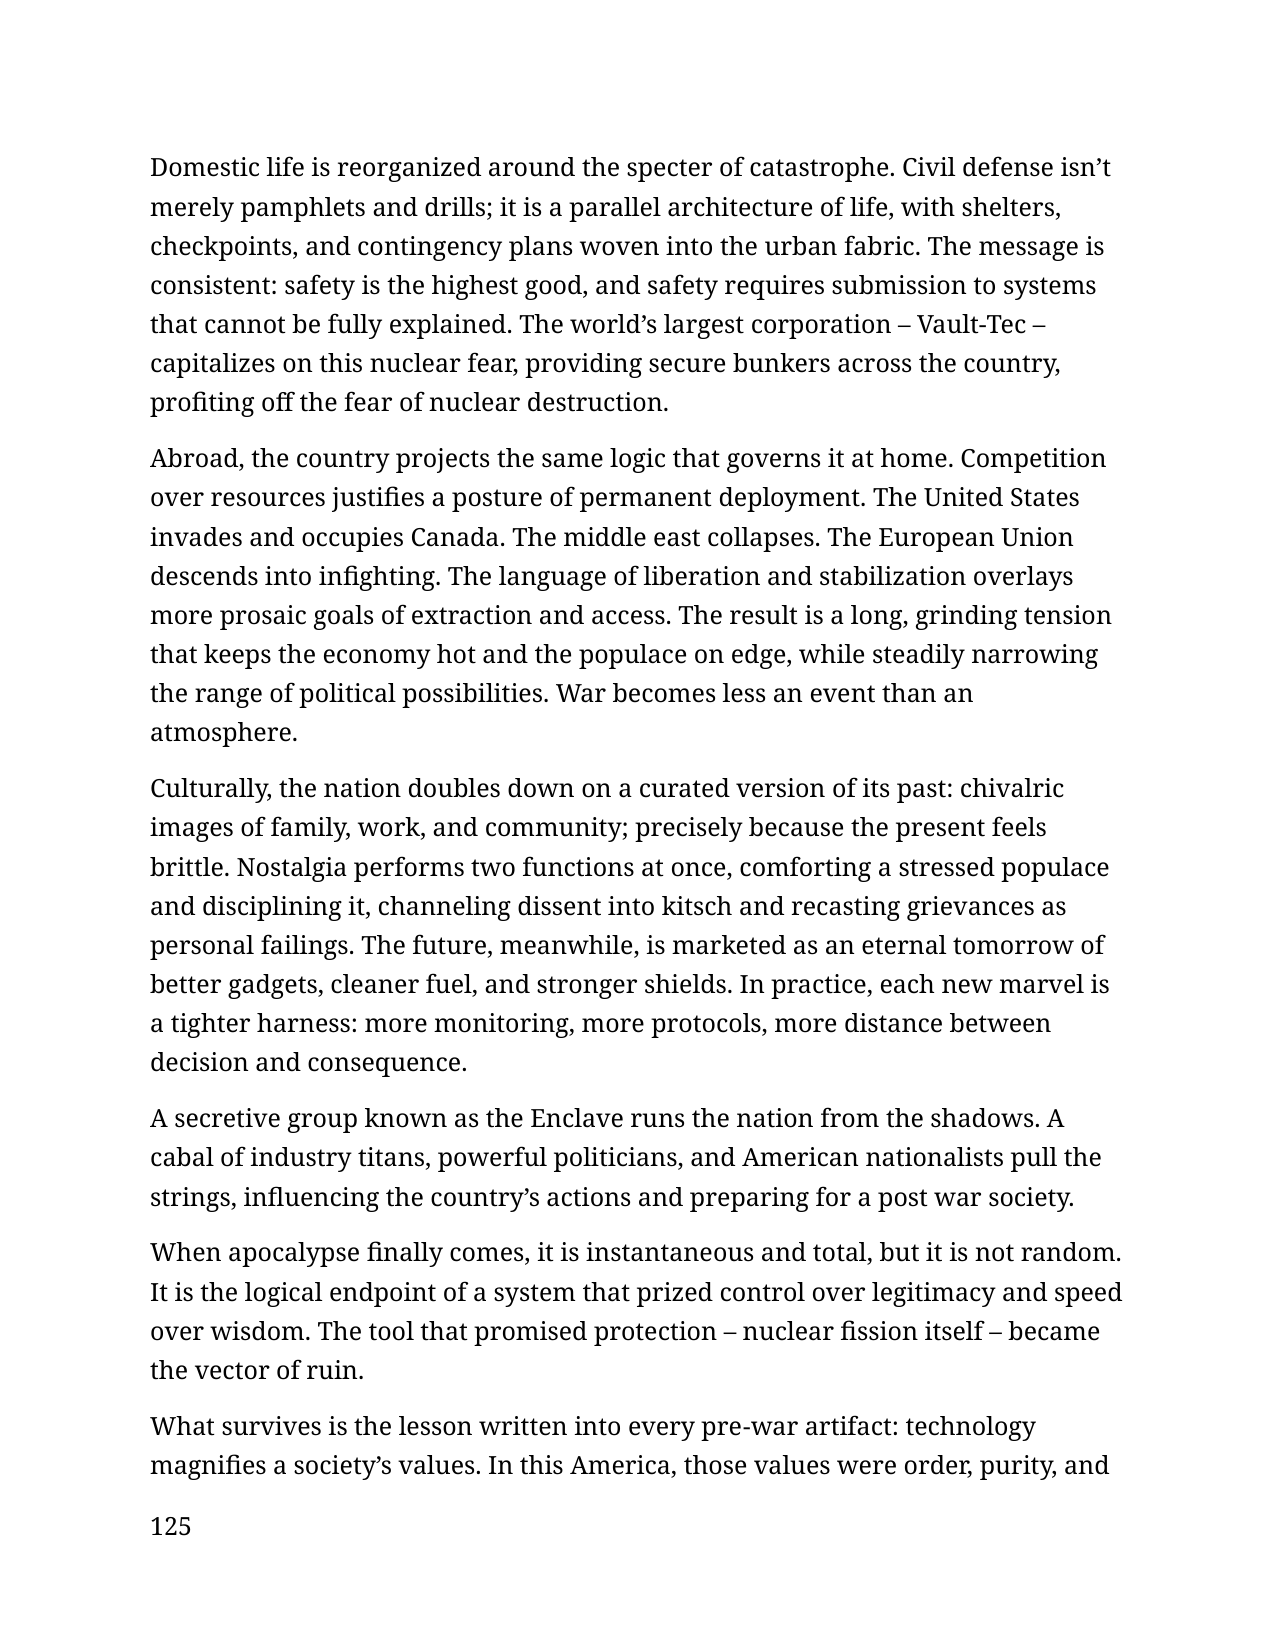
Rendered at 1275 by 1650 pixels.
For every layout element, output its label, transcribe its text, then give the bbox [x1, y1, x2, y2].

text When apocalypse finally comes, it is instantaneous and total, but it is not random. It is the logical endpoint of a system that prized control over legitimacy and speed over wisdom. The tool that promised protection – nuclear fission itself – became the vector of ruin. [150, 1235, 1125, 1387]
text A secretive group known as the Enclave runs the nation from the shadows. A cabal of industry titans, powerful politicians, and American nationalists pull the strings, influencing the country’s actions and preparing for a post war society. [150, 1101, 1125, 1213]
text Domestic life is reorganized around the specter of catastrophe. Civil defense isn’t merely pamphlets and drills; it is a parallel architecture of life, with shelters, checkpoints, and contingency plans woven into the urban fabric. The message is consistent: safety is the highest good, and safety requires submission to systems that cannot be fully explained. The world’s largest corporation – Vault-Tec – capitalizes on this nuclear fear, providing secure bunkers across the country, profiting off the fear of nuclear destruction. [150, 150, 1125, 419]
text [150, 1408, 1125, 1482]
text Abroad, the country projects the same logic that governs it at home. Competition over resources justifies a posture of permanent deployment. The United States invades and occupies Canada. The middle east collapses. The European Union descends into infighting. The language of liberation and stabilization overlays more prosaic goals of extraction and access. The result is a long, grinding tension that keeps the economy hot and the populace on edge, while steadily narrowing the range of political possibilities. War becomes less an event than an atmosphere. [150, 441, 1125, 749]
text Culturally, the nation doubles down on a curated version of its past: chivalric images of family, work, and community; precisely because the present feels brittle. Nostalgia performs two functions at once, comforting a stressed populace and disciplining it, channeling dissent into kitsch and recasting grievances as personal failings. The future, meanwhile, is marketed as an eternal tomorrow of better gadgets, cleaner fuel, and stronger shields. In practice, each new marvel is a tighter harness: more monitoring, more protocols, more distance between decision and consequence. [150, 771, 1125, 1079]
